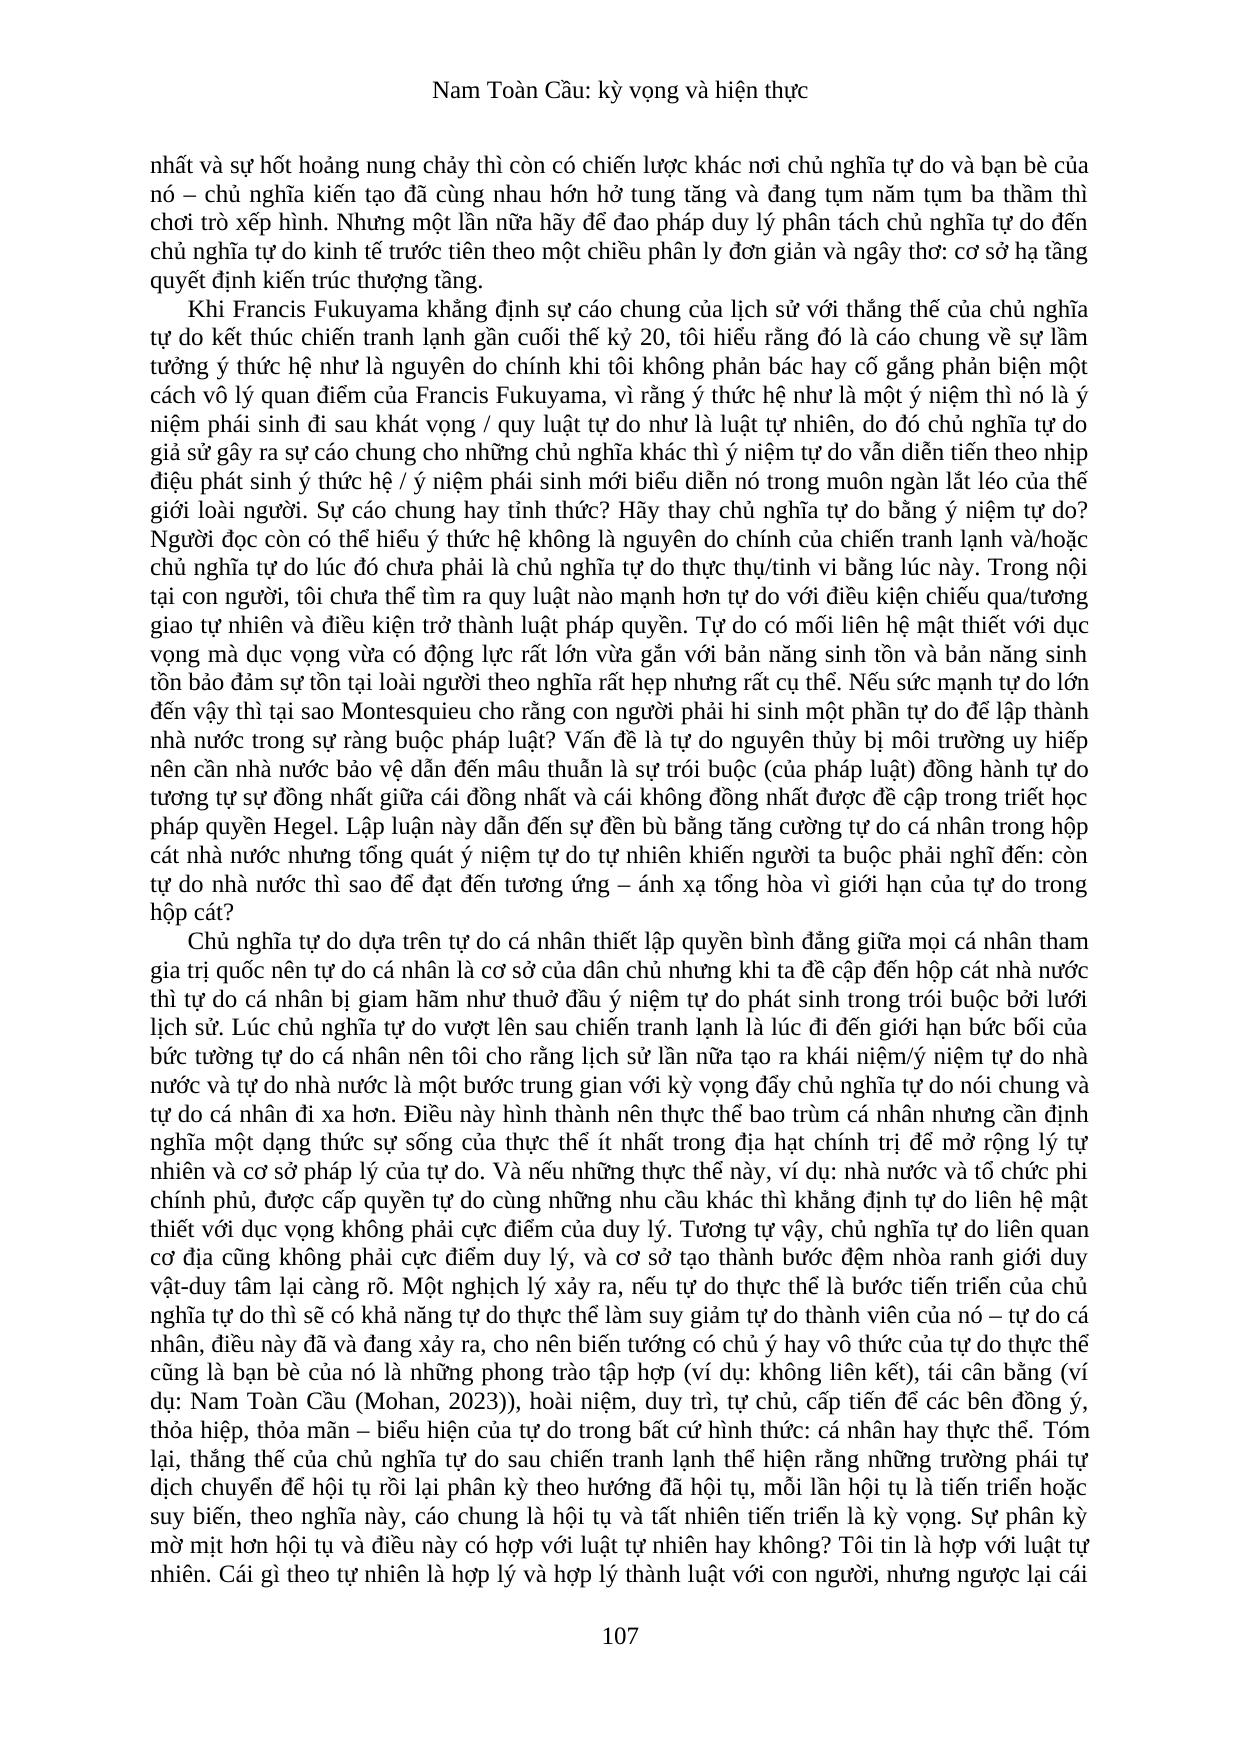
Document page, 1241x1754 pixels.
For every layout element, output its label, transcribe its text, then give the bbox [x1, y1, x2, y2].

text Khi Francis Fukuyama khẳng định sự cáo chung của lịch sử với thắng thế của chủ nghĩa tự do kết thúc chiến tranh lạnh gần cuối thế kỷ 20, tôi hiểu rằng đó là cáo chung về sự lầm tưởng ý thức hệ như là nguyên do chính khi tôi không phản bác hay cố gắng phản biện một cách vô lý quan điểm của Francis Fukuyama, vì rằng ý thức hệ như là một ý niệm thì nó là ý niệm phái sinh đi sau khát vọng / quy luật tự do như là luật tự nhiên, do đó chủ nghĩa tự do giả sử gây ra sự cáo chung cho những chủ nghĩa khác thì ý niệm tự do vẫn diễn tiến theo nhịp điệu phát sinh ý thức hệ / ý niệm phái sinh mới biểu diễn nó trong muôn ngàn lắt léo của thế giới loài người. Sự cáo chung hay tỉnh thức? Hãy thay chủ nghĩa tự do bằng ý niệm tự do? Người đọc còn có thể hiểu ý thức hệ không là nguyên do chính của chiến tranh lạnh và/hoặc chủ nghĩa tự do lúc đó chưa phải là chủ nghĩa tự do thực thụ/tinh vi bằng lúc này. Trong nội tại con người, tôi chưa thể tìm ra quy luật nào mạnh hơn tự do với điều kiện chiếu qua/tương giao tự nhiên và điều kiện trở thành luật pháp quyền. Tự do có mối liên hệ mật thiết với dục vọng mà dục vọng vừa có động lực rất lớn vừa gắn với bản năng sinh tồn và bản năng sinh tồn bảo đảm sự tồn tại loài người theo nghĩa rất hẹp nhưng rất cụ thể. Nếu sức mạnh tự do lớn đến vậy thì tại sao Montesquieu cho rằng con người phải hi sinh một phần tự do để lập thành nhà nước trong sự ràng buộc pháp luật? Vấn đề là tự do nguyên thủy bị môi trường uy hiếp nên cần nhà nước bảo vệ dẫn đến mâu thuẫn là sự trói buộc (của pháp luật) đồng hành tự do tương tự sự đồng nhất giữa cái đồng nhất và cái không đồng nhất được đề cập trong triết học pháp quyền Hegel. Lập luận này dẫn đến sự đền bù bằng tăng cường tự do cá nhân trong hộp cát nhà nước nhưng tổng quát ý niệm tự do tự nhiên khiến người ta buộc phải nghĩ đến: còn tự do nhà nước thì sao để đạt đến tương ứng – ánh xạ tổng hòa vì giới hạn của tự do trong hộp cát? [150, 294, 1090, 926]
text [150, 150, 1090, 294]
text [150, 926, 1090, 1587]
